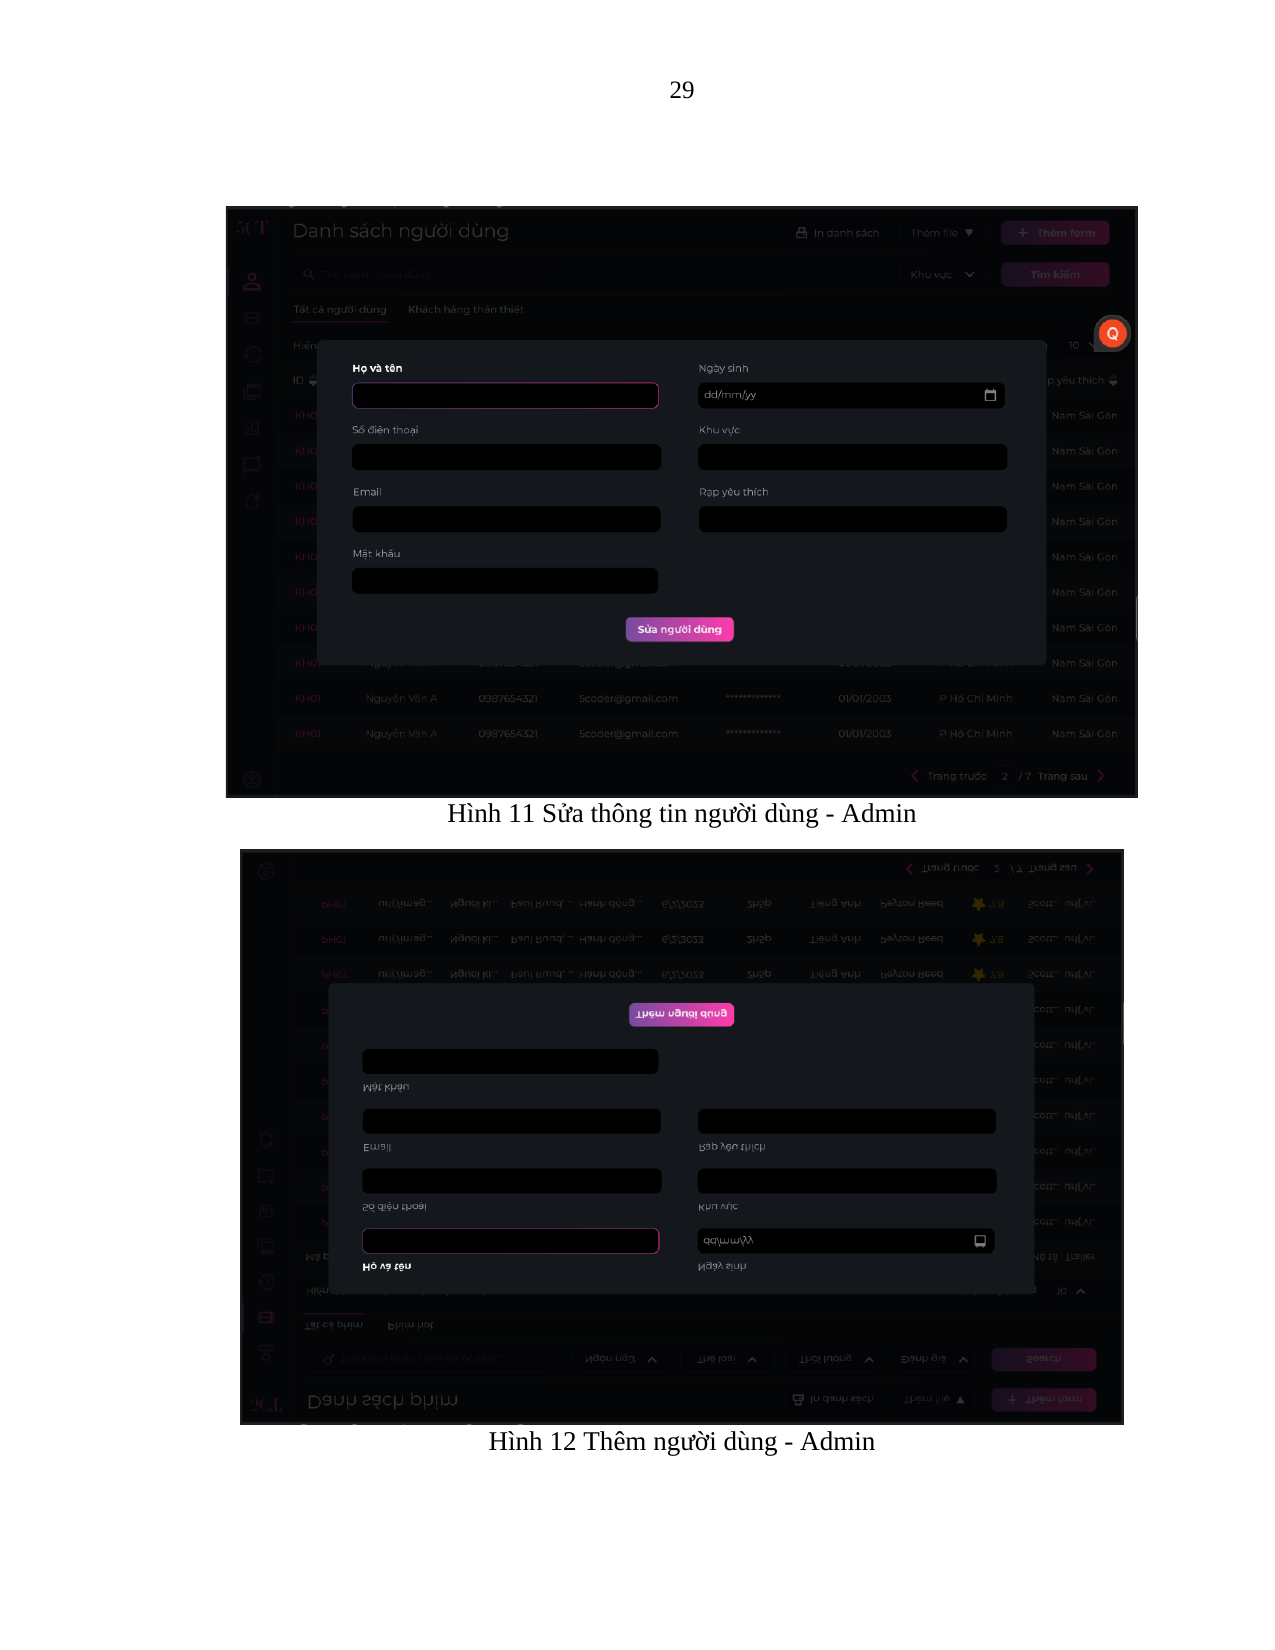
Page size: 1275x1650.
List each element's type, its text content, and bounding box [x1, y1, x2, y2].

text Hình Thêm người dùng - Admin [207, 1425, 1157, 1456]
picture [225, 206, 1138, 798]
picture [240, 849, 1124, 1425]
text Hình Sửa thông tin người dùng - Admin [207, 797, 1157, 828]
